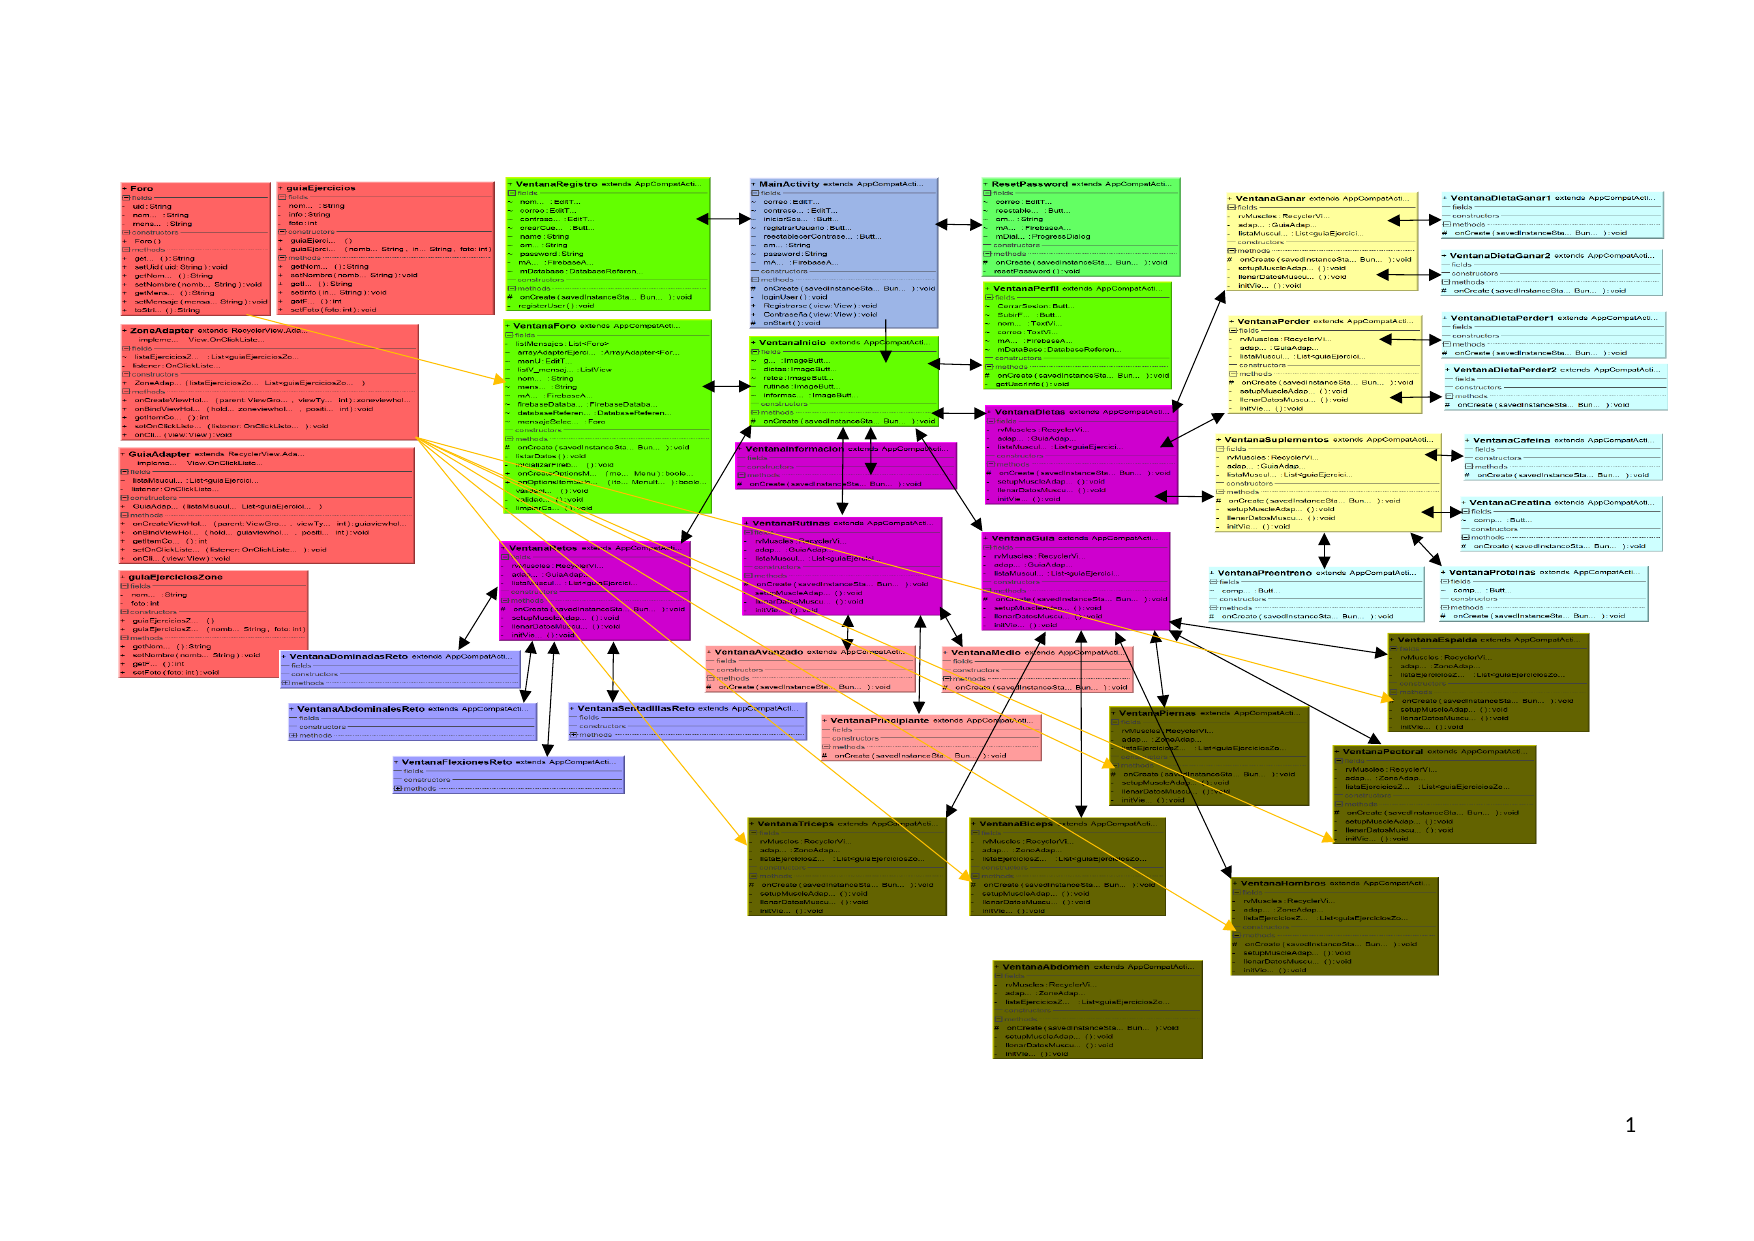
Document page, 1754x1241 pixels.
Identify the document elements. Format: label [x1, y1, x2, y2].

picture [118, 177, 1668, 1059]
